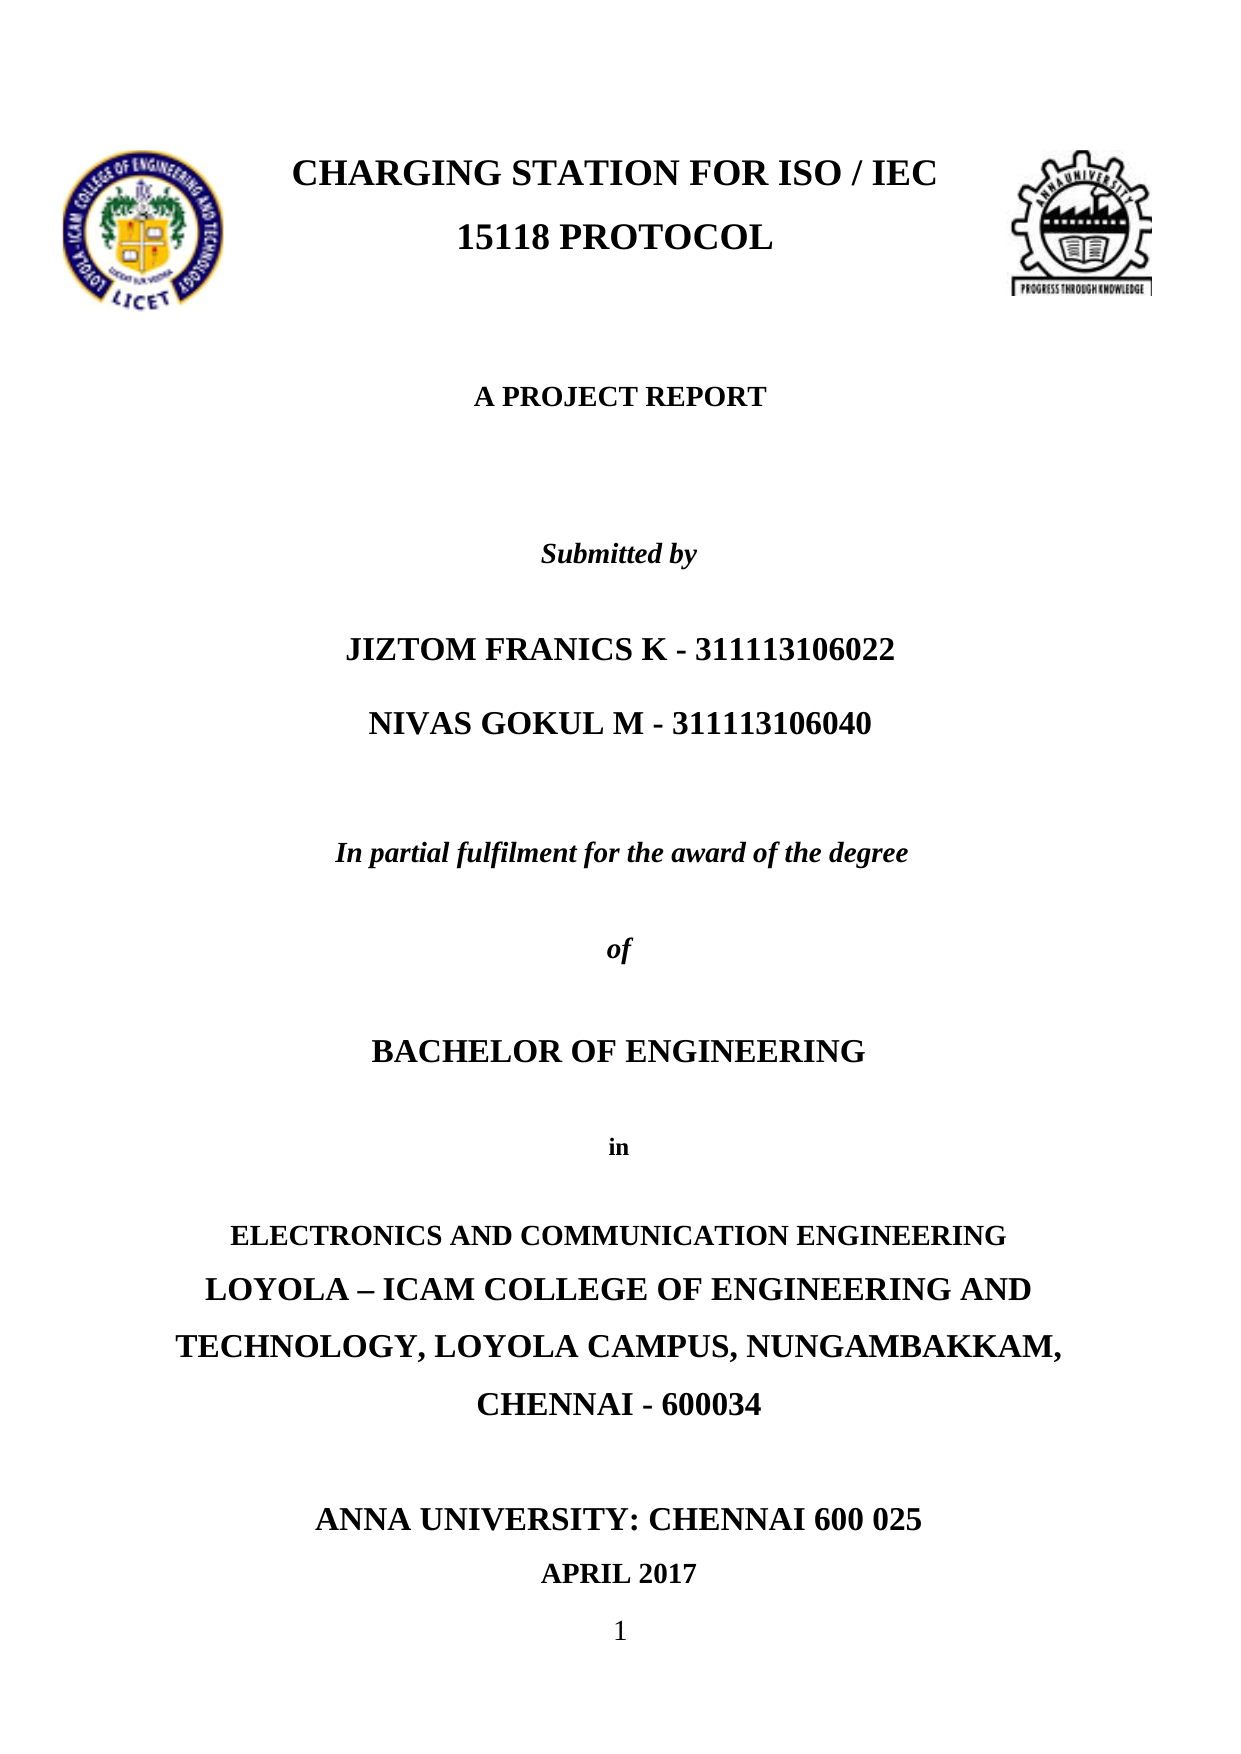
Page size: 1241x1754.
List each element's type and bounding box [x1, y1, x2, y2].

picture [1006, 150, 1152, 296]
picture [61, 150, 226, 310]
